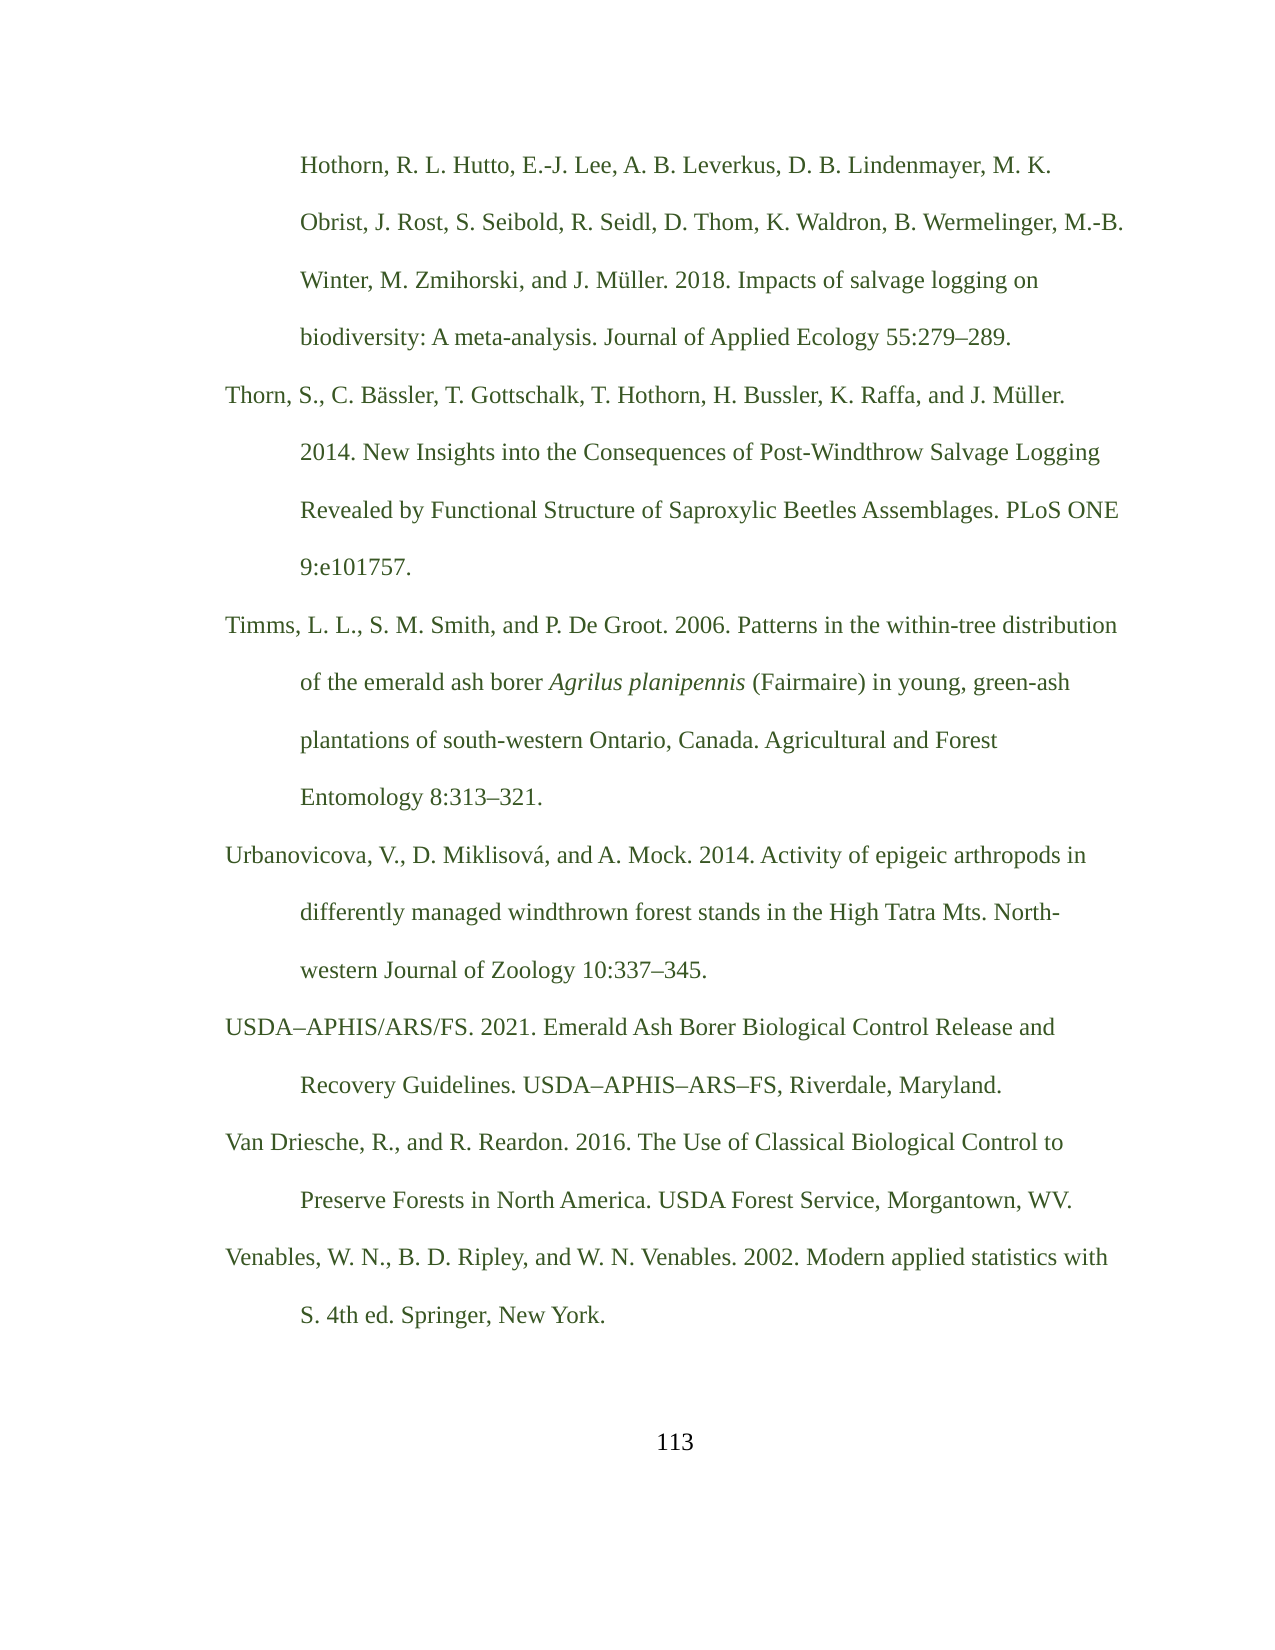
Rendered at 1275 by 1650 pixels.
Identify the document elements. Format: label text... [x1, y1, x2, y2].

text Venables, W. N., B. D. Ripley, and W. N. Venables. 2002. Modern applied statistics with S. 4th ed. Springer, New York. [225, 1242, 1125, 1329]
text USDA–APHIS/ARS/FS. 2021. Emerald Ash Borer Biological Control Release and Recovery Guidelines. USDA–APHIS–ARS–FS, Riverdale, Maryland. [225, 1012, 1125, 1099]
text Urbanovicova, V., D. Miklisová, and A. Mock. 2014. Activity of epigeic arthropods in differently managed windthrown forest stands in the High Tatra Mts. North-western Journal of Zoology 10:337–345. [225, 840, 1125, 984]
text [225, 150, 1125, 351]
text Van Driesche, R., and R. Reardon. 2016. The Use of Classical Biological Control to Preserve Forests in North America. USDA Forest Service, Morgantown, WV. [225, 1127, 1125, 1214]
text Thorn, S., C. Bässler, T. Gottschalk, T. Hothorn, H. Bussler, K. Raffa, and J. Müller. 2014. New Insights into the Consequences of Post-Windthrow Salvage Logging Revealed by Functional Structure of Saproxylic Beetles Assemblages. PLoS ONE 9:e101757. [225, 380, 1125, 581]
text Timms, L. L., S. M. Smith, and P. De Groot. 2006. Patterns in the within‐tree distribution of the emerald ash borer Agrilus planipennis (Fairmaire) in young, green‐ash plantations of south‐western Ontario, Canada. Agricultural and Forest Entomology 8:313–321. [225, 610, 1125, 811]
